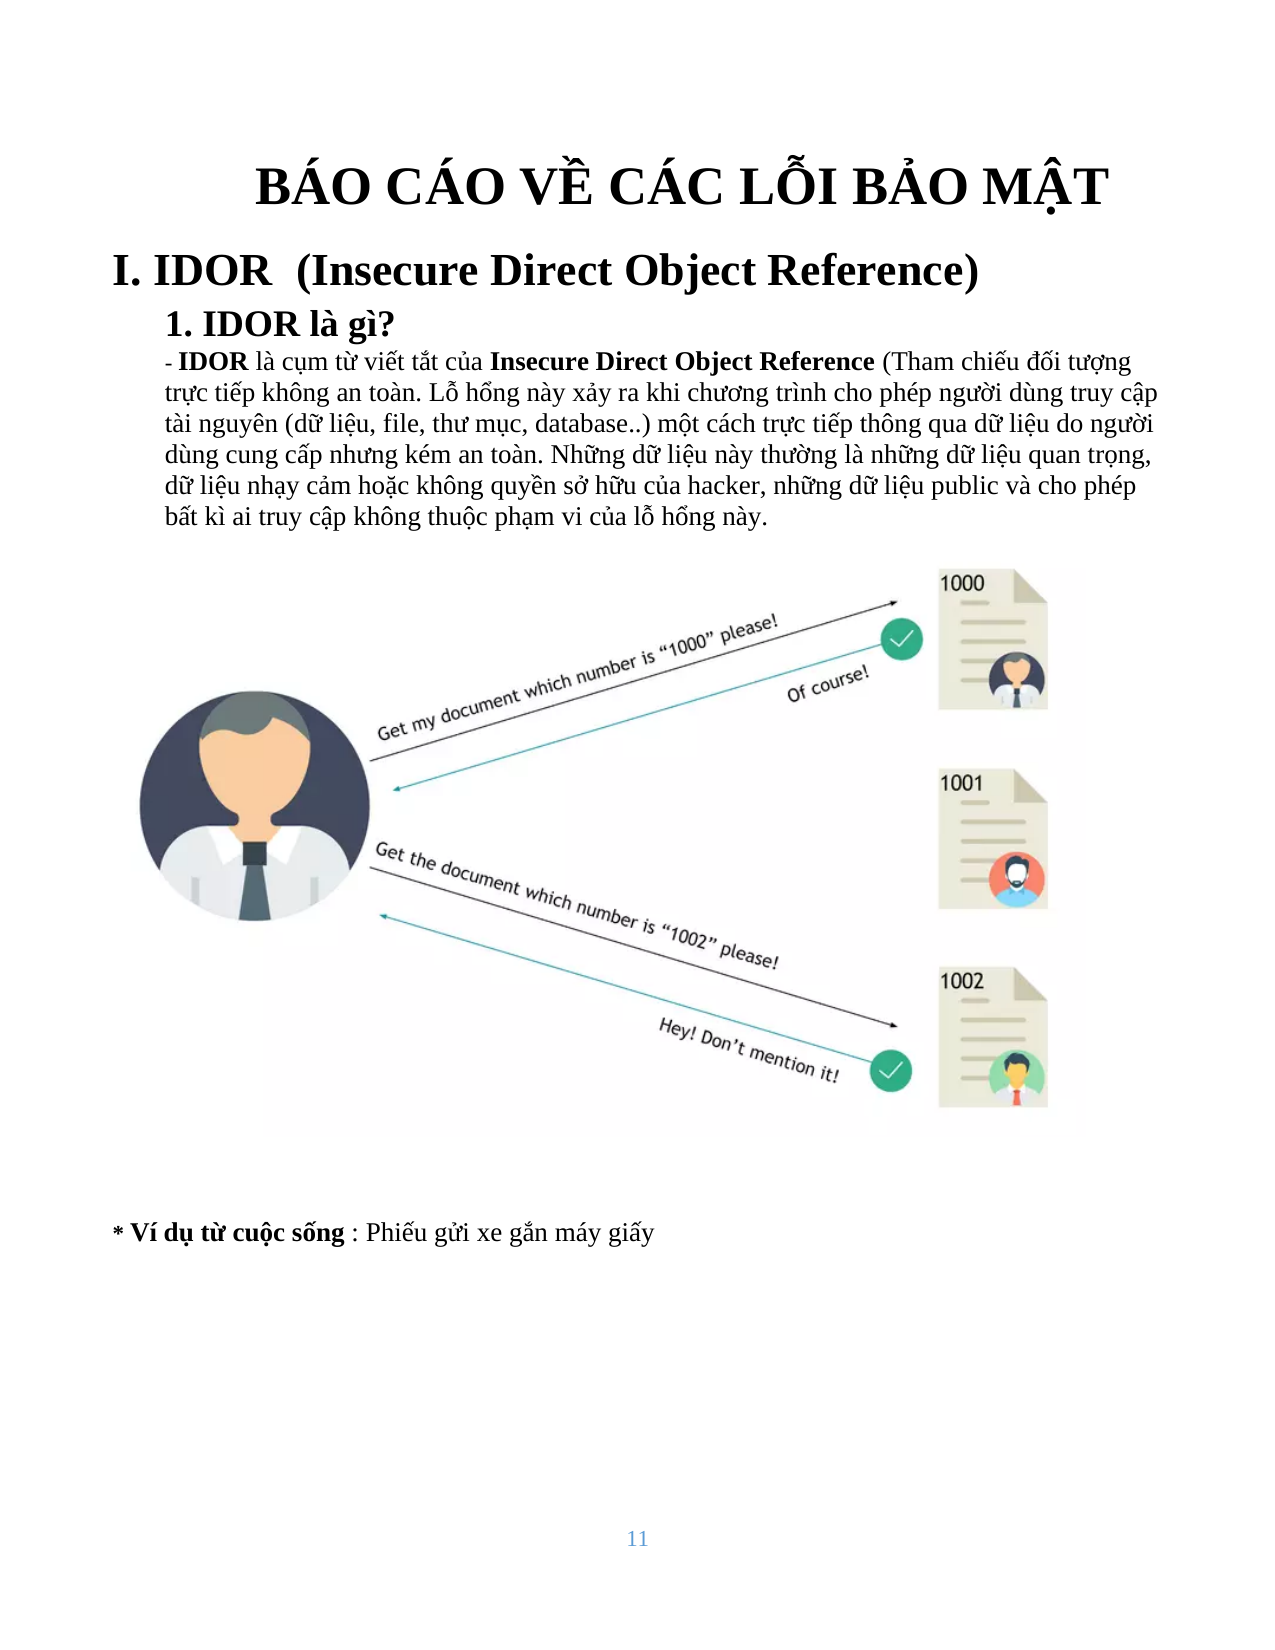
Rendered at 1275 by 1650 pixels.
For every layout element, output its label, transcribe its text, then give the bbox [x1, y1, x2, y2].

text * Ví dụ từ cuộc sống : Phiếu gửi xe gắn máy giấy [112, 1216, 1162, 1247]
subtitle BÁO CÁO VỀ CÁC LỖI BẢO MẬT [202, 154, 1162, 216]
picture [112, 531, 1087, 1137]
text - IDOR là cụm từ viết tắt của Insecure Direct Object Reference (Tham chiếu đối tượng trực tiếp không an toàn. Lỗ hổng này xảy ra khi chương trình cho phép người dùng truy cập tài nguyên (dữ liệu, file, thư mục, database..) một cách trực tiếp thông qua dữ liệu do người dùng cung cấp nhưng kém an toàn. Những dữ liệu này thường là những dữ liệu quan trọng, dữ liệu nhạy cảm hoặc không quyền sở hữu của hacker, những dữ liệu public và cho phép bất kì ai truy cập không thuộc phạm vi của lỗ hổng này. [164, 345, 1162, 532]
subtitle 1. IDOR là gì? [164, 302, 1162, 345]
text I. IDOR (Insecure Direct Object Reference) [112, 243, 1162, 296]
